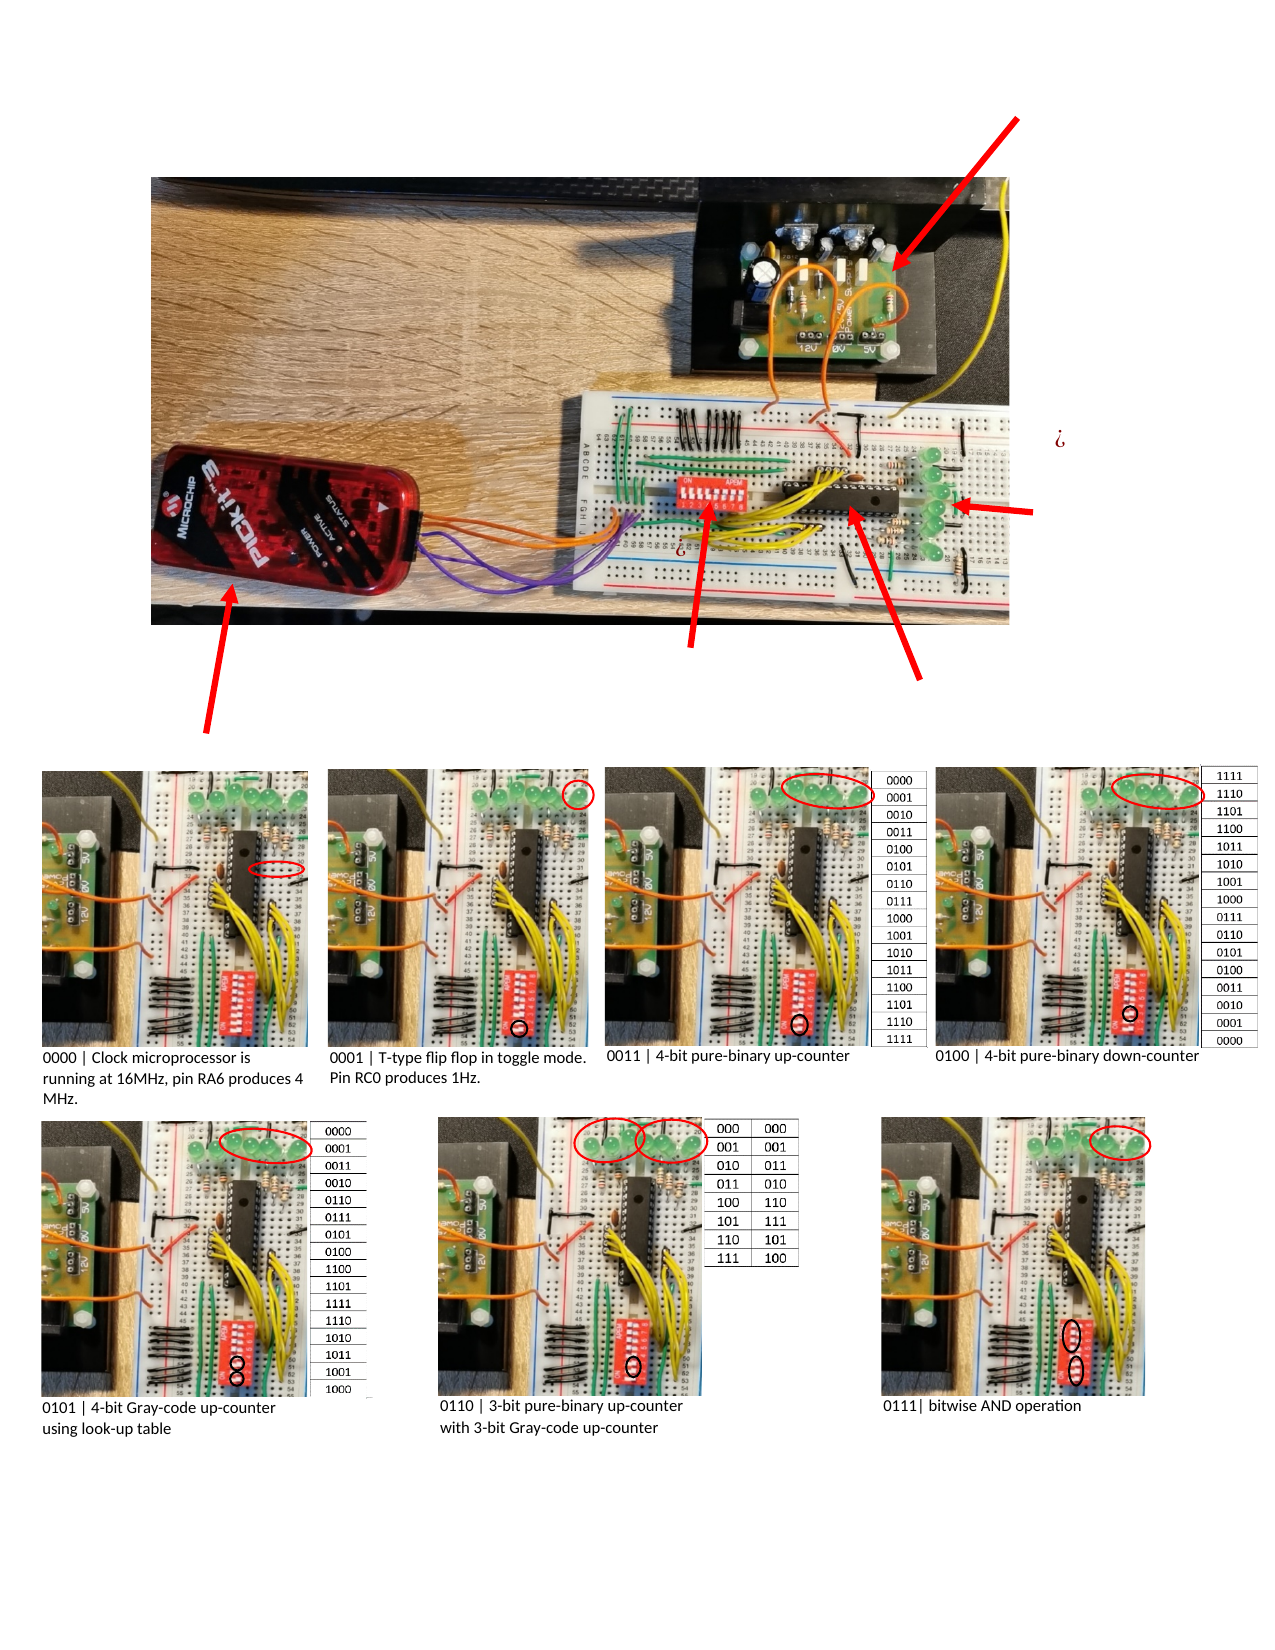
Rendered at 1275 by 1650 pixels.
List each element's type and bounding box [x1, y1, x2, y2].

picture [576, 1120, 639, 1161]
picture [1092, 1128, 1146, 1158]
picture [784, 776, 869, 807]
picture [604, 767, 869, 1046]
picture [935, 767, 1199, 1046]
picture [1114, 776, 1199, 807]
picture [41, 1121, 308, 1397]
picture [327, 769, 589, 1047]
picture [881, 1117, 1146, 1396]
picture [42, 771, 308, 1047]
picture [221, 1130, 308, 1162]
picture [438, 1117, 799, 1396]
picture [310, 1120, 373, 1399]
picture [641, 1121, 706, 1161]
picture [564, 782, 589, 808]
picture [1200, 764, 1258, 1048]
picture [637, 1132, 643, 1146]
picture [870, 769, 928, 1048]
